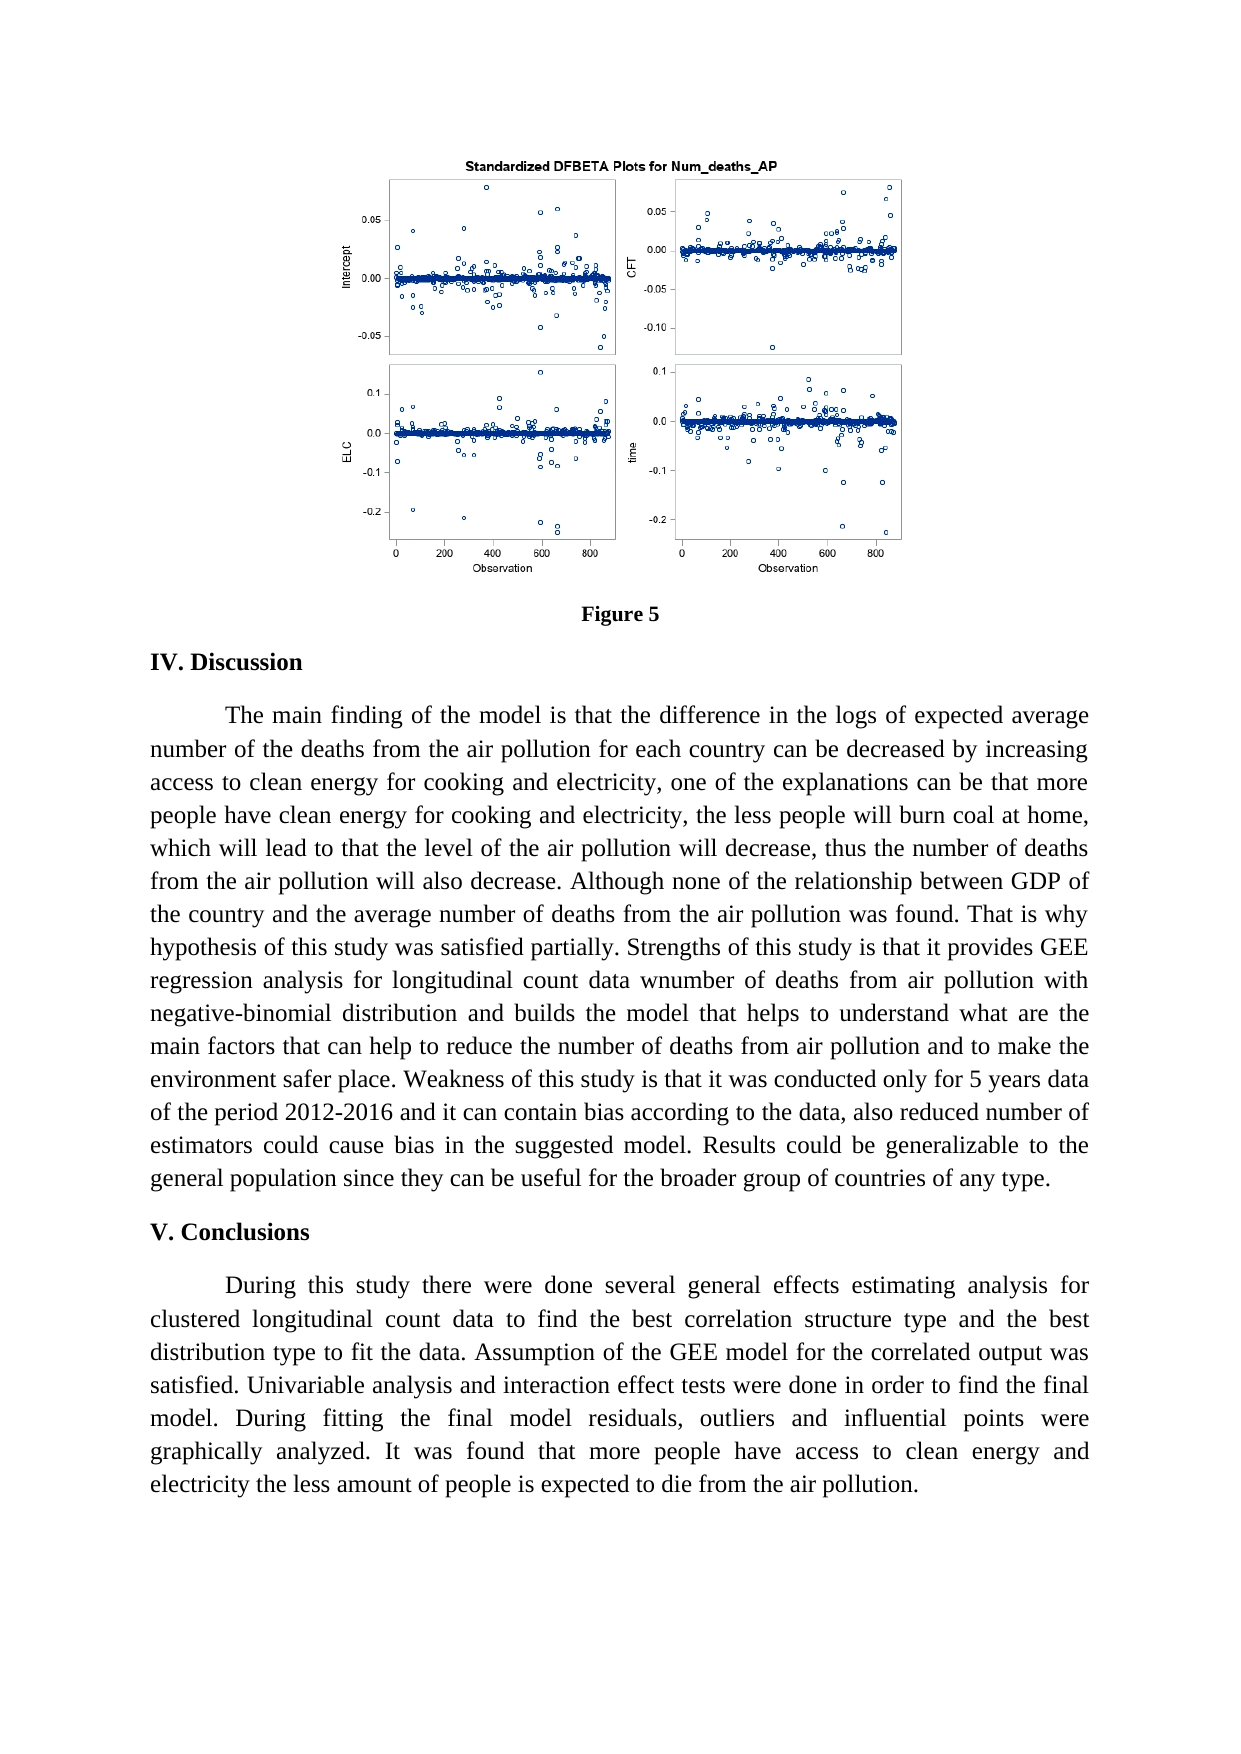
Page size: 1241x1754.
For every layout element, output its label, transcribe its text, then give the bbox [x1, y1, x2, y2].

text The main finding of the model is that the difference in the logs of expected average number of the deaths from the air pollution for each country can be decreased by increasing access to clean energy for cooking and electricity, one of the explanations can be that more people have clean energy for cooking and electricity, the less people will burn coal at home, which will lead to that the level of the air pollution will decrease, thus the number of deaths from the air pollution will also decrease. Although none of the relationship between GDP of the country and the average number of deaths from the air pollution was found. That is why hypothesis of this study was satisfied partially. Strengths of this study is that it provides GEE regression analysis for longitudinal count data wnumber of deaths from air pollution with negative-binomial distribution and builds the model that helps to understand what are the main factors that can help to reduce the number of deaths from air pollution and to make the environment safer place. Weakness of this study is that it was conducted only for 5 years data of the period 2012-2016 and it can contain bias according to the data, also reduced number of estimators could cause bias in the suggested model. Results could be generalizable to the general population since they can be useful for the broader group of countries of any type. [150, 701, 1090, 1192]
text V. Conclusions [150, 1217, 1090, 1246]
picture [332, 150, 908, 580]
text During this study there were done several general effects estimating analysis for clustered longitudinal count data to find the best correlation structure type and the best distribution type to fit the data. Assumption of the GEE model for the correlated output was satisfied. Univariable analysis and interaction effect tests were done in order to find the final model. During fitting the final model residuals, outliers and influential points were graphically analyzed. It was found that more people have access to clean energy and electricity the less amount of people is expected to die from the air pollution. [150, 1271, 1090, 1497]
text Figure 5 [150, 601, 1090, 626]
text IV. Discussion [150, 647, 1090, 676]
